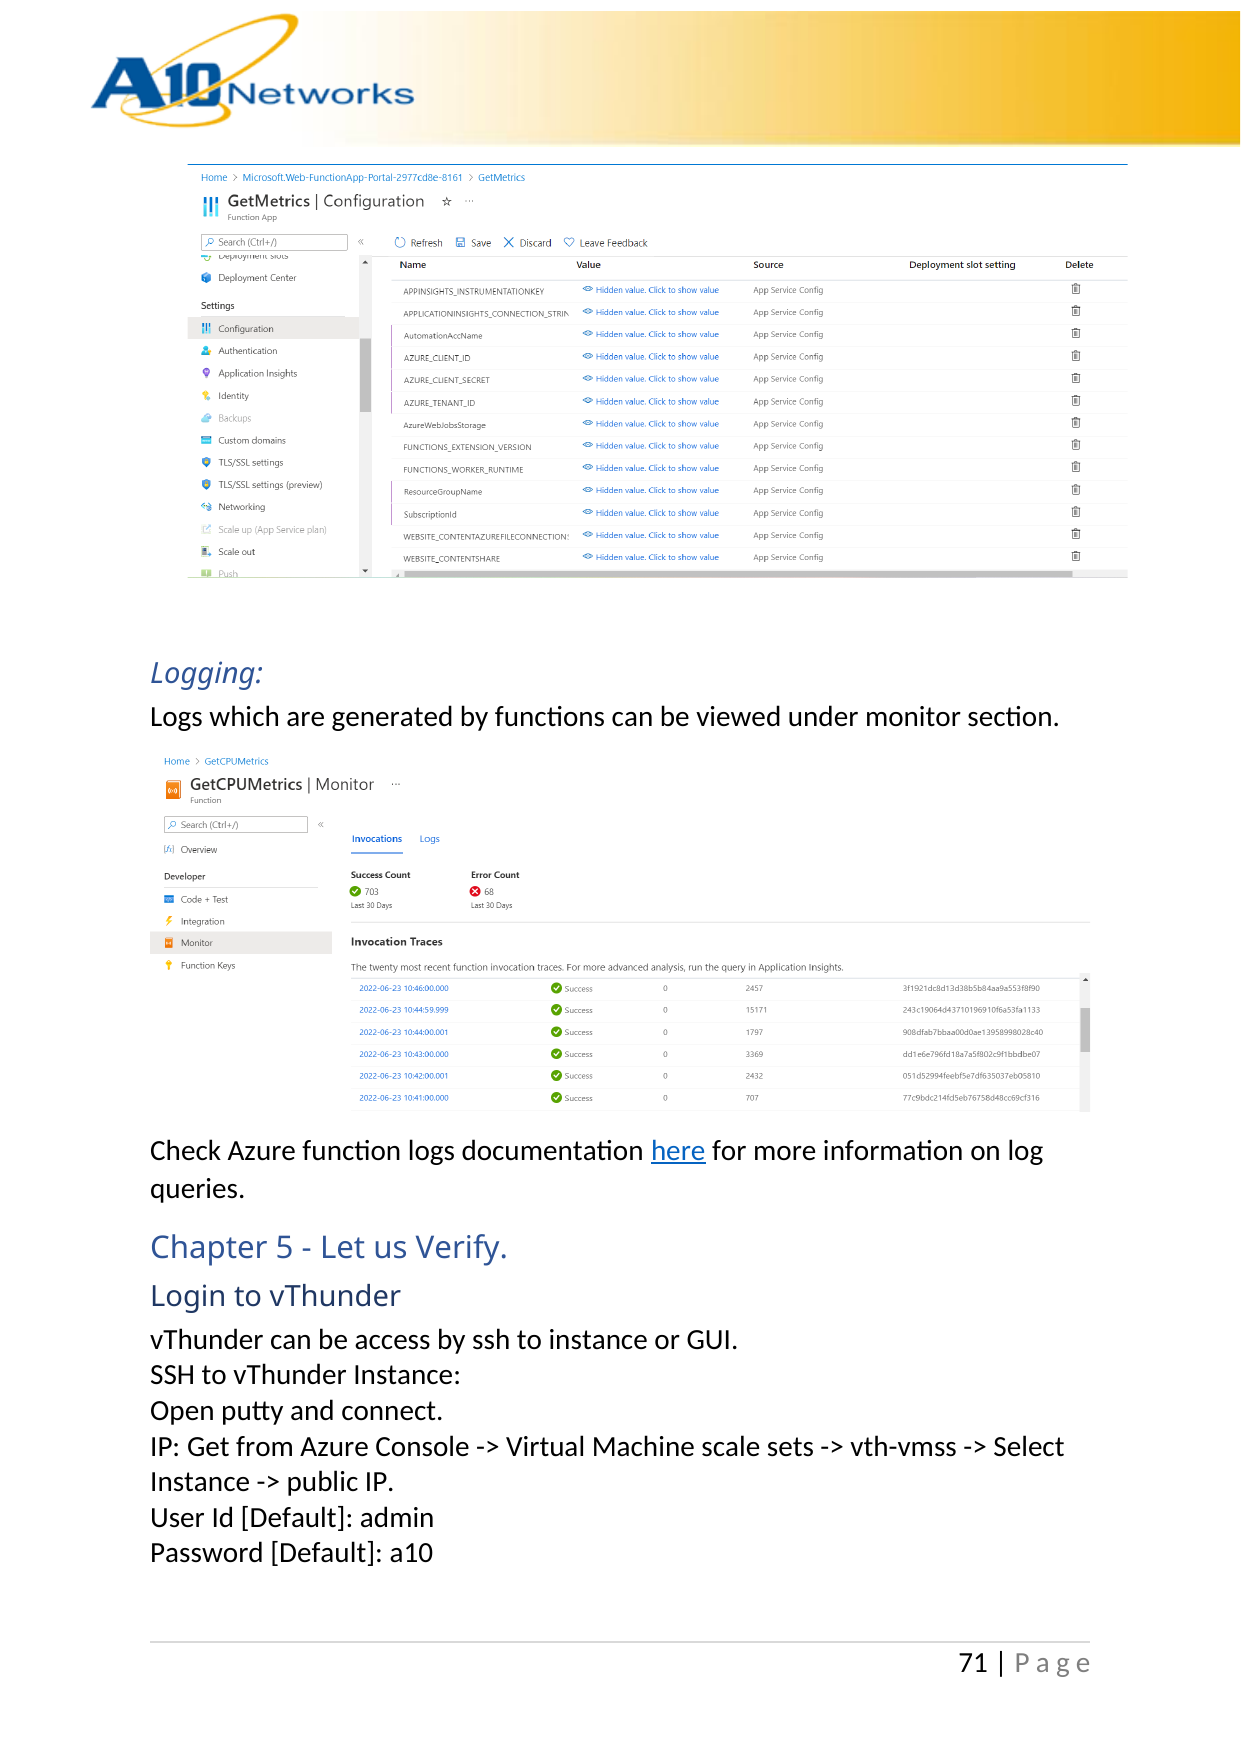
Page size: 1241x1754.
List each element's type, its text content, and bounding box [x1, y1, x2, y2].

text Logs which are generated by functions can be viewed under monitor section. [150, 698, 1090, 733]
picture [0, 11, 1241, 147]
text IP: Get from Azure Console -> Virtual Machine scale sets -> vth-vmss -> Select Instance -> public IP. [150, 1428, 1090, 1499]
text Open putty and connect. [150, 1392, 1090, 1428]
subtitle Logging: [150, 652, 1090, 692]
text vThunder can be access by ssh to instance or GUI. [150, 1321, 1090, 1356]
picture [150, 752, 1091, 1112]
text Password [Default]: a10 [150, 1534, 1090, 1570]
text Check Azure function logs documentation here for more information on log queries. [150, 1132, 1090, 1206]
text User Id [Default]: admin [150, 1499, 1090, 1534]
subtitle Login to vThunder [150, 1275, 1090, 1315]
subtitle Chapter 5 - Let us Verify. [150, 1225, 1090, 1268]
picture [187, 164, 1128, 578]
text SSH to vThunder Instance: [150, 1356, 1090, 1392]
